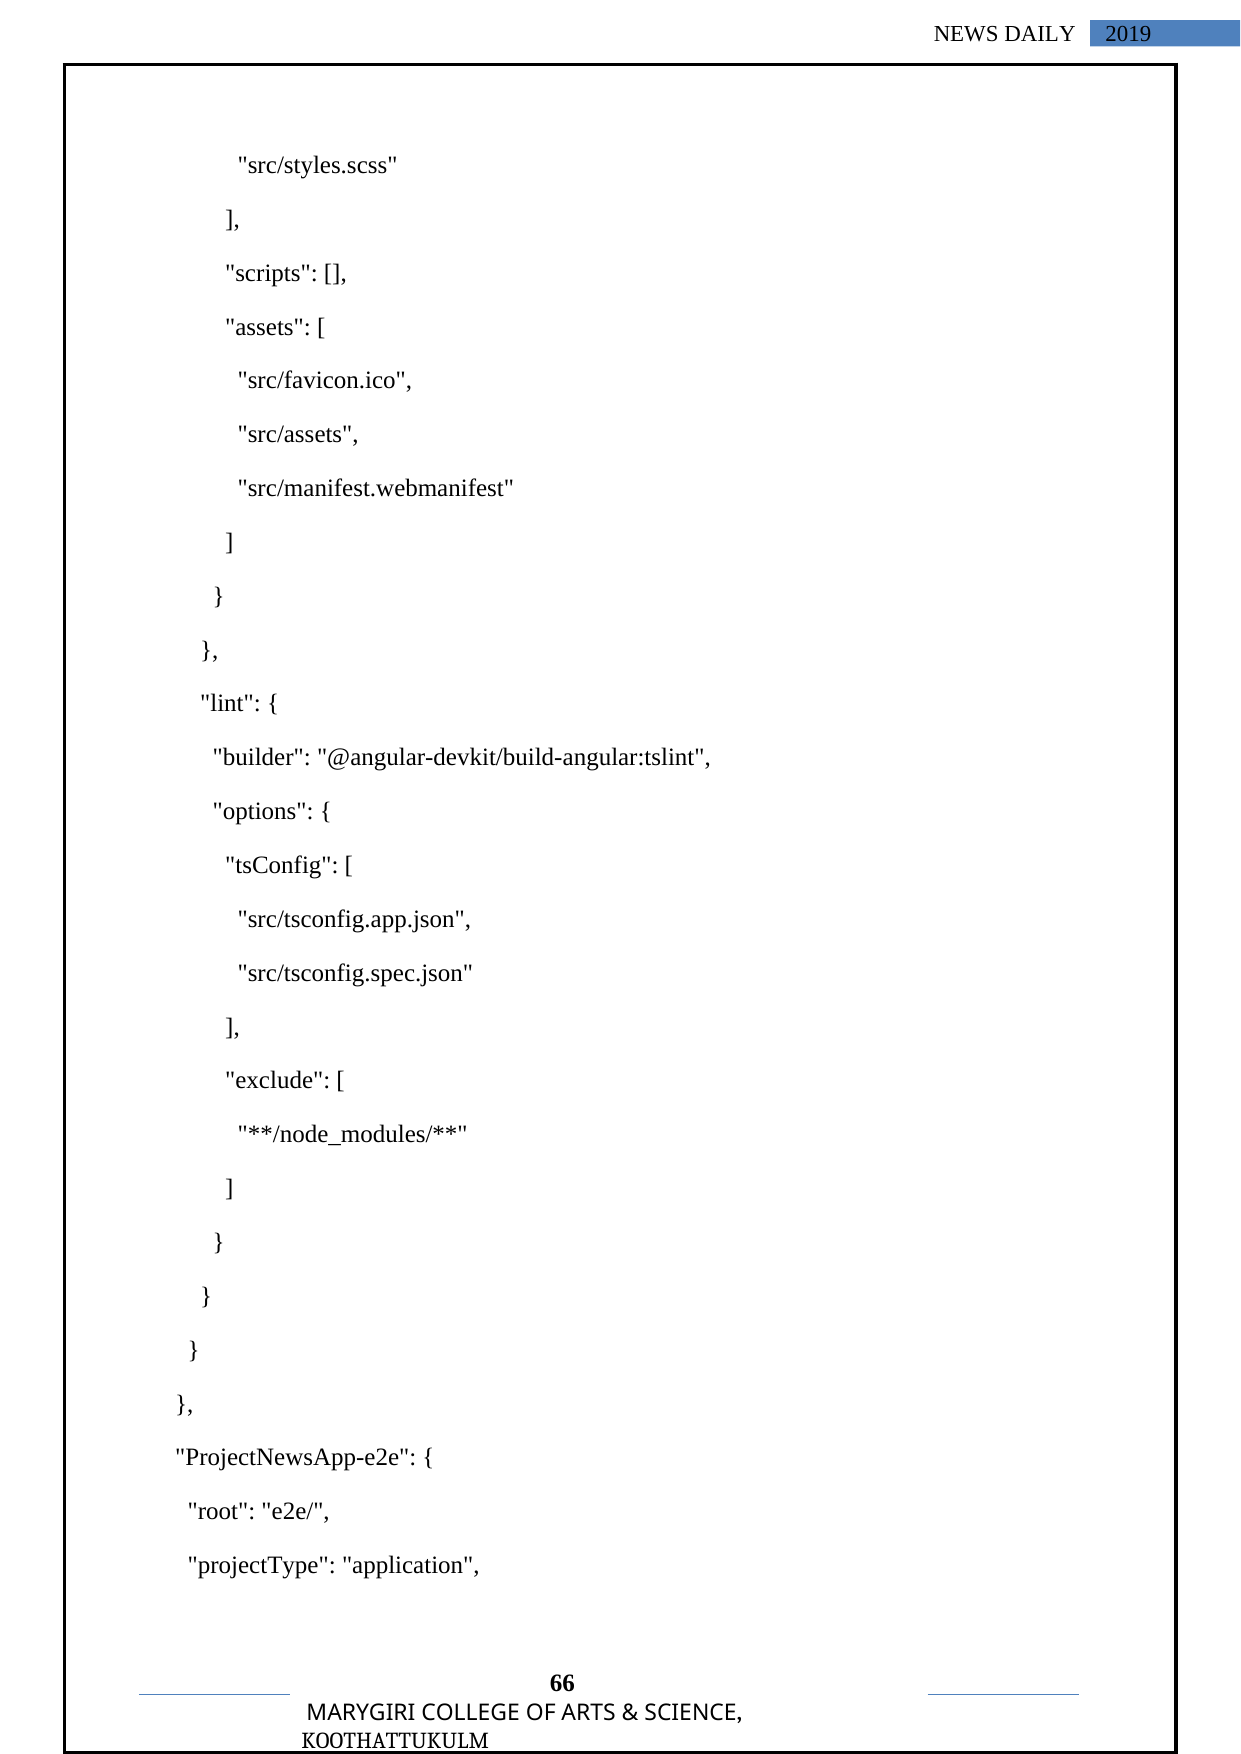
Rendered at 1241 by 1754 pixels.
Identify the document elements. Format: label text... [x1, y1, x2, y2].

text "src/tsconfig.spec.json" [150, 958, 1090, 987]
text "ProjectNewsApp-e2e": { [150, 1442, 1090, 1471]
text "builder": "@angular-devkit/build-angular:tslint", [150, 742, 1090, 771]
text } [150, 1335, 1090, 1363]
text ] [150, 1173, 1090, 1202]
text ] [150, 527, 1090, 556]
text }, [150, 635, 1090, 663]
text "exclude": [ [150, 1066, 1090, 1094]
text "tsConfig": [ [150, 850, 1090, 879]
text "src/tsconfig.app.json", [150, 904, 1090, 933]
text "src/styles.scss" [150, 150, 1090, 179]
text }, [150, 1389, 1090, 1417]
text } [150, 1281, 1090, 1310]
text "src/manifest.webmanifest" [150, 473, 1090, 502]
text "scripts": [], [150, 258, 1090, 286]
text "assets": [ [150, 312, 1090, 340]
text ], [150, 204, 1090, 233]
text "options": { [150, 796, 1090, 825]
text "root": "e2e/", [150, 1496, 1090, 1525]
text "**/node_modules/**" [150, 1119, 1090, 1148]
text } [150, 1227, 1090, 1256]
text "projectType": "application", [150, 1550, 1090, 1579]
text "src/favicon.ico", [150, 365, 1090, 394]
text "lint": { [150, 688, 1090, 717]
text ], [150, 1012, 1090, 1040]
text "src/assets", [150, 419, 1090, 448]
text } [150, 581, 1090, 609]
